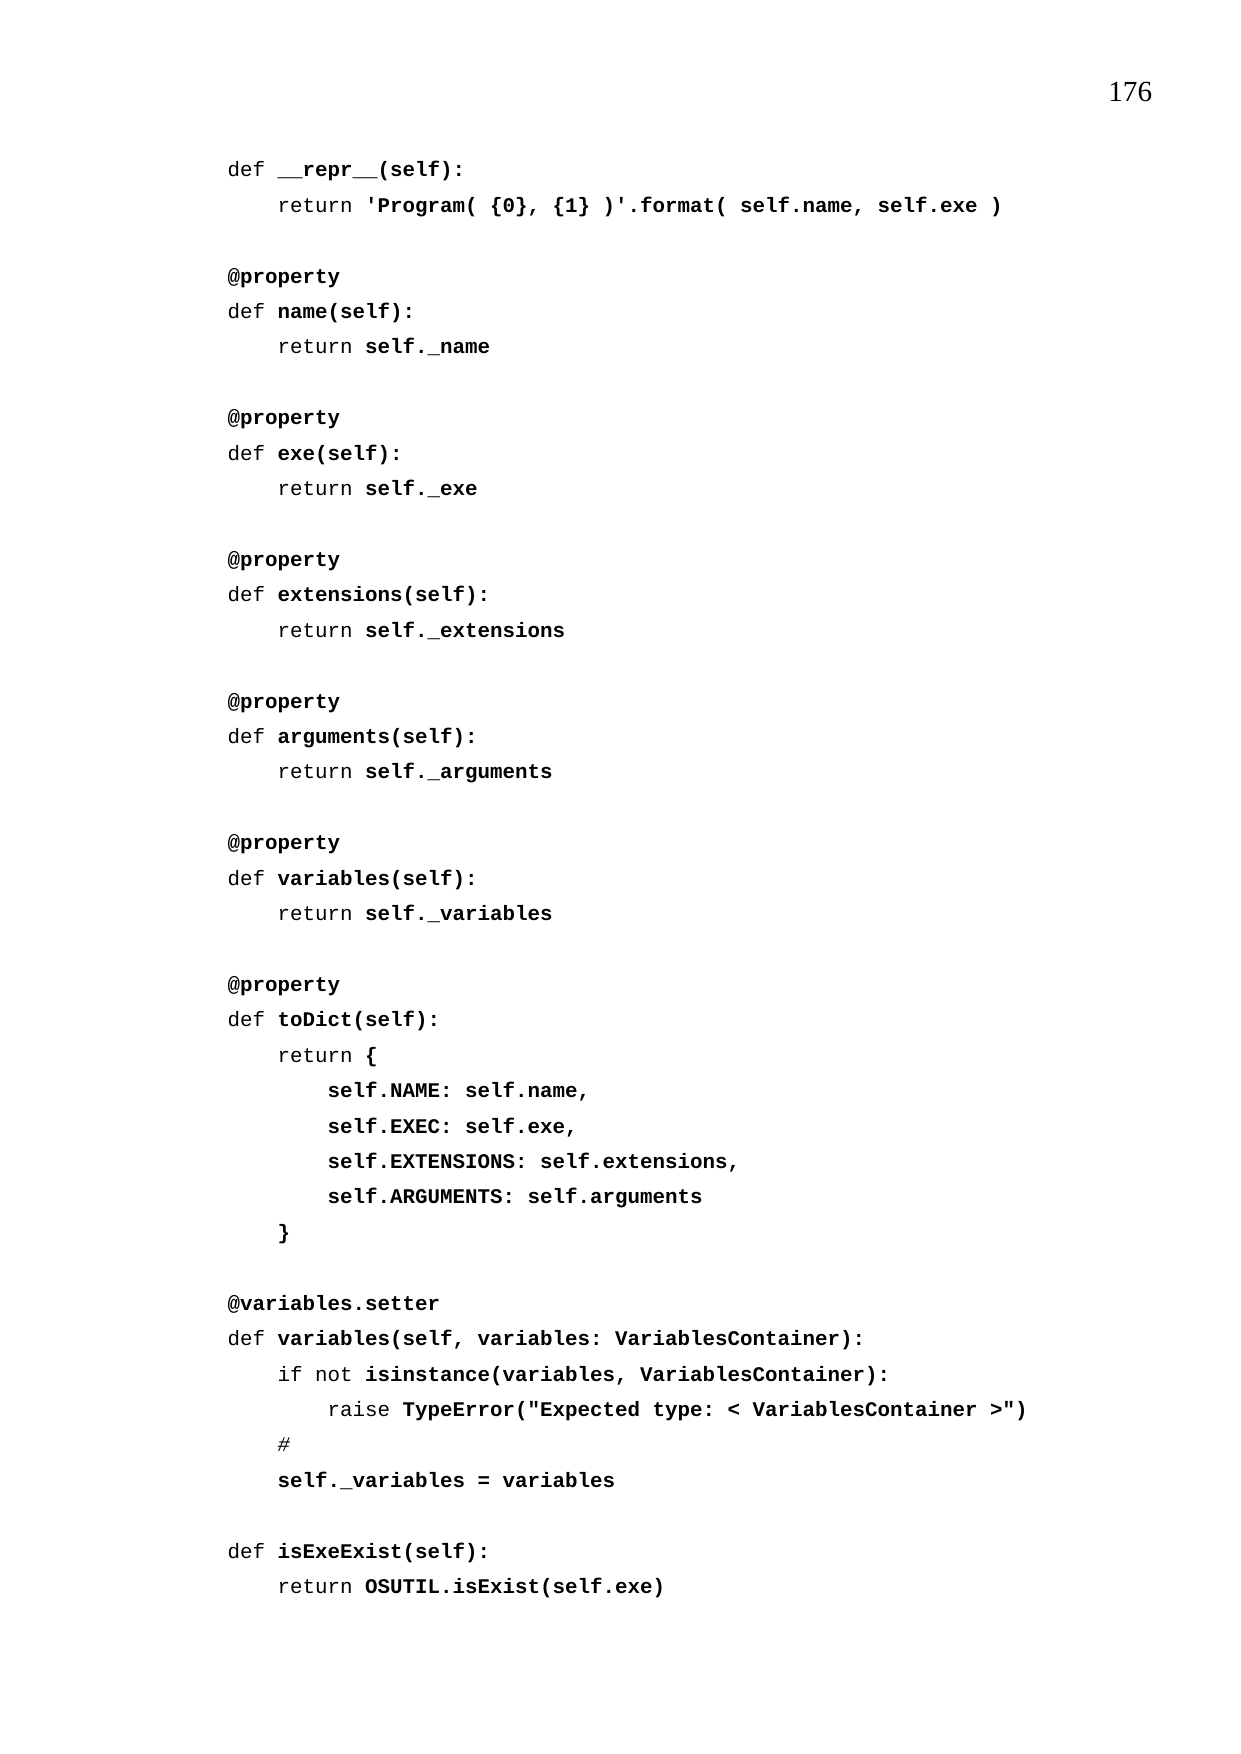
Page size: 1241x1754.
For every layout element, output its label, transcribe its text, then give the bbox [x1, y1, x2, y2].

text self.NAME: self.name, [177, 1080, 1152, 1104]
text @property [177, 266, 1152, 289]
text def exe(self): [177, 443, 1152, 466]
text self.EXEC: self.exe, [177, 1116, 1152, 1139]
text # [177, 1434, 1152, 1458]
text return self._extensions [177, 620, 1152, 643]
text } [177, 1222, 1152, 1246]
text return OSUTIL.isExist(self.exe) [177, 1576, 1152, 1600]
text def __repr__(self): [177, 159, 1152, 183]
text raise TypeError("Expected type: < VariablesContainer >") [177, 1399, 1152, 1423]
text @property [177, 549, 1152, 573]
text return self._name [177, 337, 1152, 360]
text return self._arguments [177, 762, 1152, 785]
text def extensions(self): [177, 584, 1152, 608]
text @property [177, 974, 1152, 998]
text return 'Program( {0}, {1} )'.format( self.name, self.exe ) [177, 195, 1152, 218]
text @variables.setter [177, 1293, 1152, 1316]
text self.ARGUMENTS: self.arguments [177, 1187, 1152, 1210]
text self.EXTENSIONS: self.extensions, [177, 1151, 1152, 1175]
text def name(self): [177, 301, 1152, 325]
text def isExeExist(self): [177, 1541, 1152, 1564]
text @property [177, 832, 1152, 856]
text return self._exe [177, 478, 1152, 502]
text def variables(self): [177, 868, 1152, 891]
text @property [177, 407, 1152, 431]
text return self._variables [177, 903, 1152, 927]
text if not isinstance(variables, VariablesContainer): [177, 1364, 1152, 1387]
text return { [177, 1045, 1152, 1068]
text def toDict(self): [177, 1009, 1152, 1033]
text def variables(self, variables: VariablesContainer): [177, 1328, 1152, 1352]
text self._variables = variables [177, 1470, 1152, 1493]
text @property [177, 691, 1152, 714]
text def arguments(self): [177, 726, 1152, 750]
